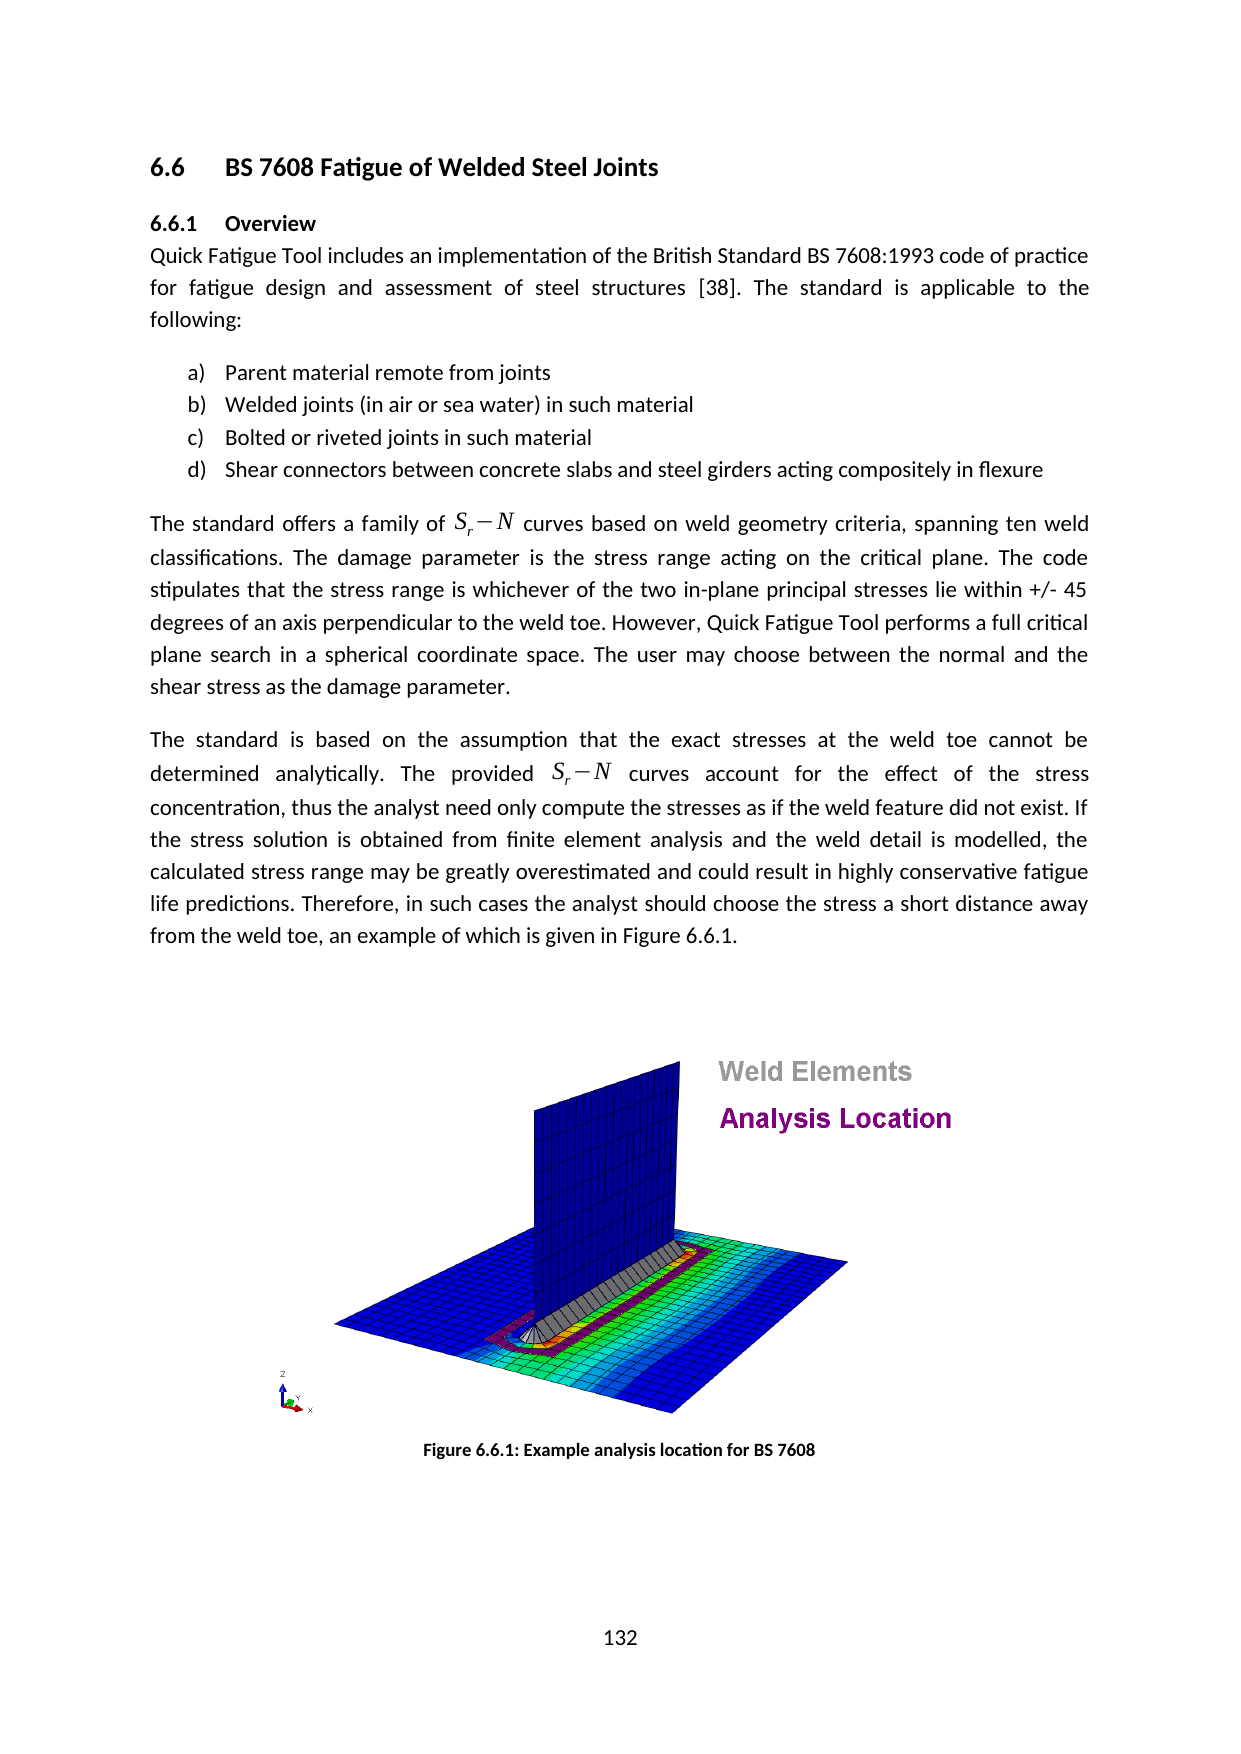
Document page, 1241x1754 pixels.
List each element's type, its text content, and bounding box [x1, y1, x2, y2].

text The standard is based on the assumption that the exact stresses at the weld toe cannot be determined analytically. The provided curves account for the effect of the stress concentration, thus the analyst need only compute the stresses as if the weld feature did not exist. If the stress solution is obtained from finite element analysis and the weld detail is modelled, the calculated stress range may be greatly overestimated and could result in highly conservative fatigue life predictions. Therefore, in such cases the analyst should choose the stress a short distance away from the weld toe, an example of which is given in Figure 6.6.1. [150, 725, 1090, 950]
list Shear connectors between concrete slabs and steel girders acting compositely in flexure [187, 455, 1090, 483]
list Bolted or riveted joints in such material [187, 423, 1090, 451]
text Quick Fatigue Tool includes an implementation of the British Standard BS 7608:1993 code of practice for fatigue design and assessment of steel structures. The standard is applicable to the following: [150, 241, 1090, 333]
text The standard offers a family of curves based on weld geometry criteria, spanning ten weld classifications. The damage parameter is the stress range acting on the critical plane. The code stipulates that the stress range is whichever of the two in-plane principal stresses lie within +/- 45 degrees of an axis perpendicular to the weld toe. However, Quick Fatigue Tool performs a full critical plane search in a spherical coordinate space. The user may choose between the normal and the shear stress as the damage parameter. [150, 508, 1090, 700]
subtitle 6.6 BS 7608 Fatigue of Welded Steel Joints [150, 150, 1090, 183]
list Welded joints (in air or sea water) in such material [187, 391, 1090, 418]
picture [265, 1051, 974, 1429]
subtitle 6.6.1 Overview [150, 209, 1090, 237]
list Parent material remote from joints [187, 358, 1090, 386]
